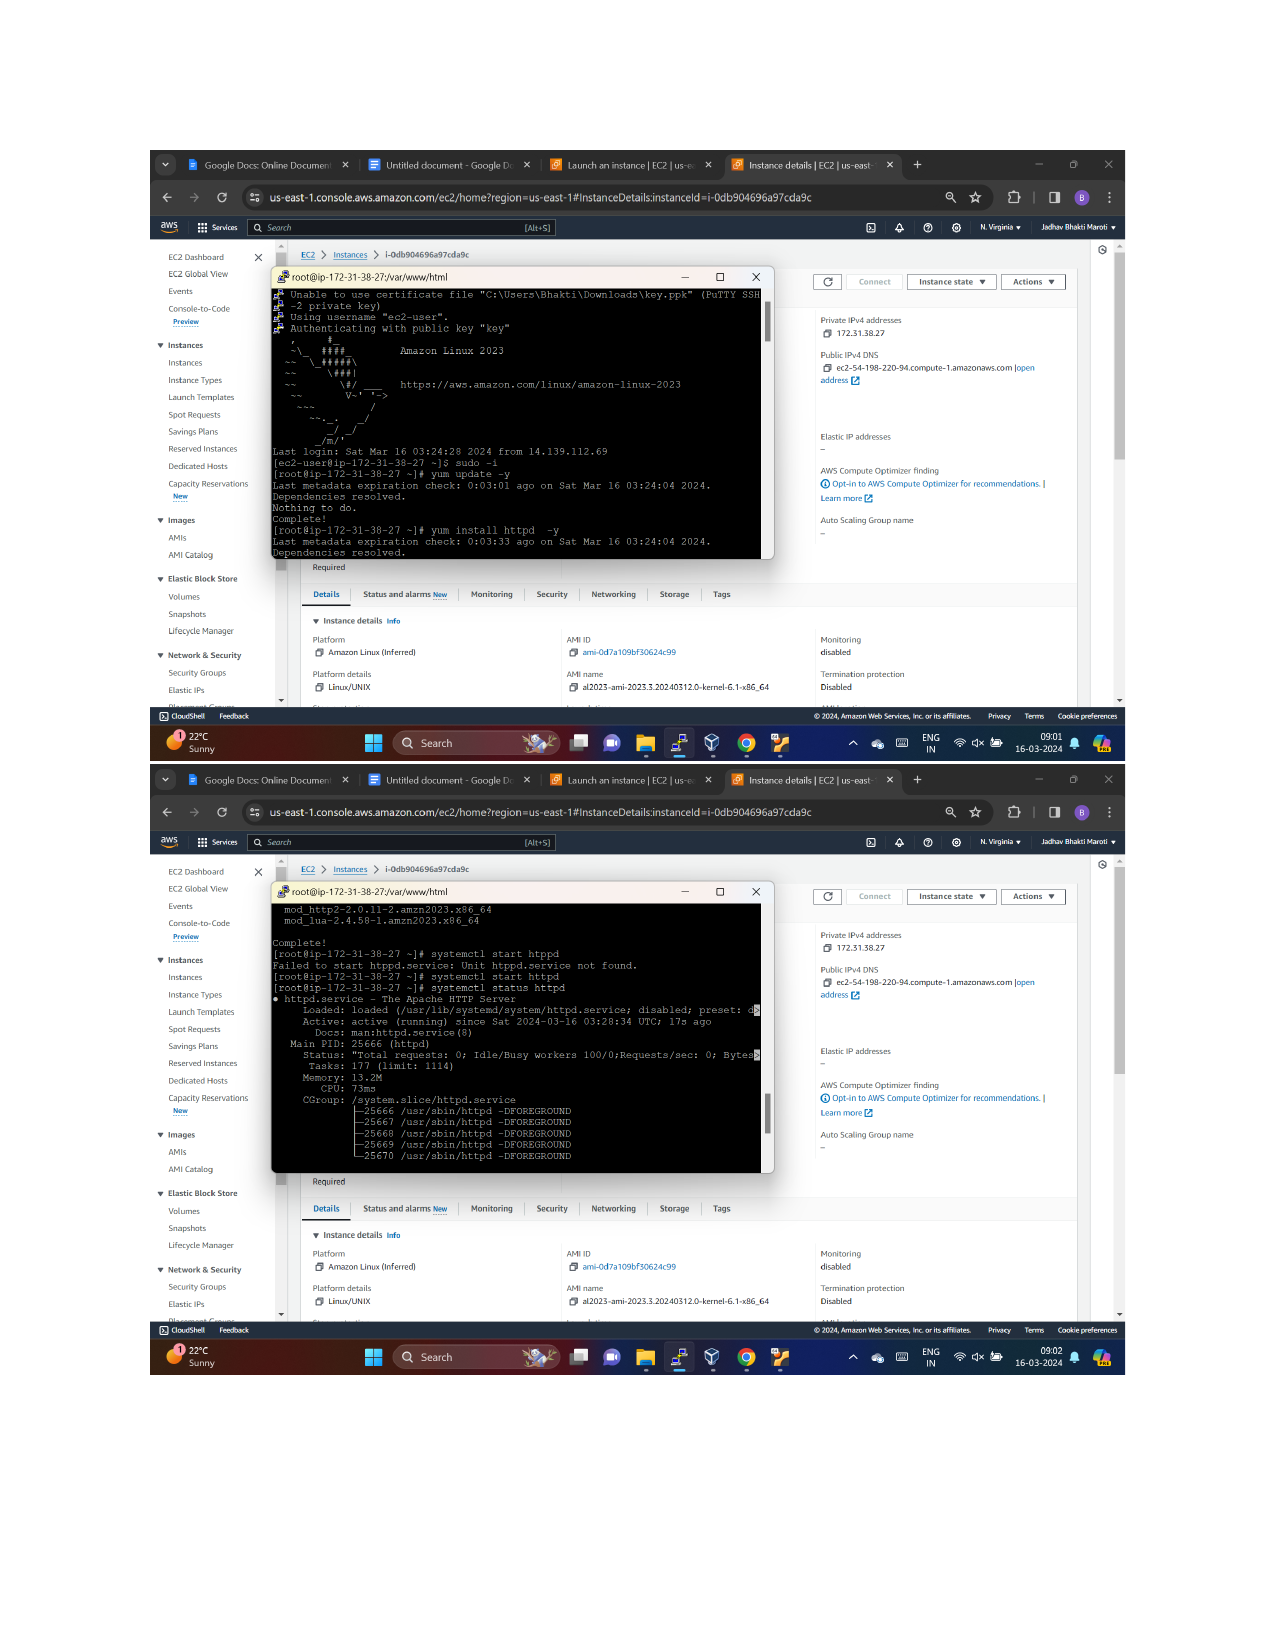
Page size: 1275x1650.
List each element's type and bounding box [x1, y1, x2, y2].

picture [150, 764, 1125, 1375]
picture [150, 150, 1125, 761]
